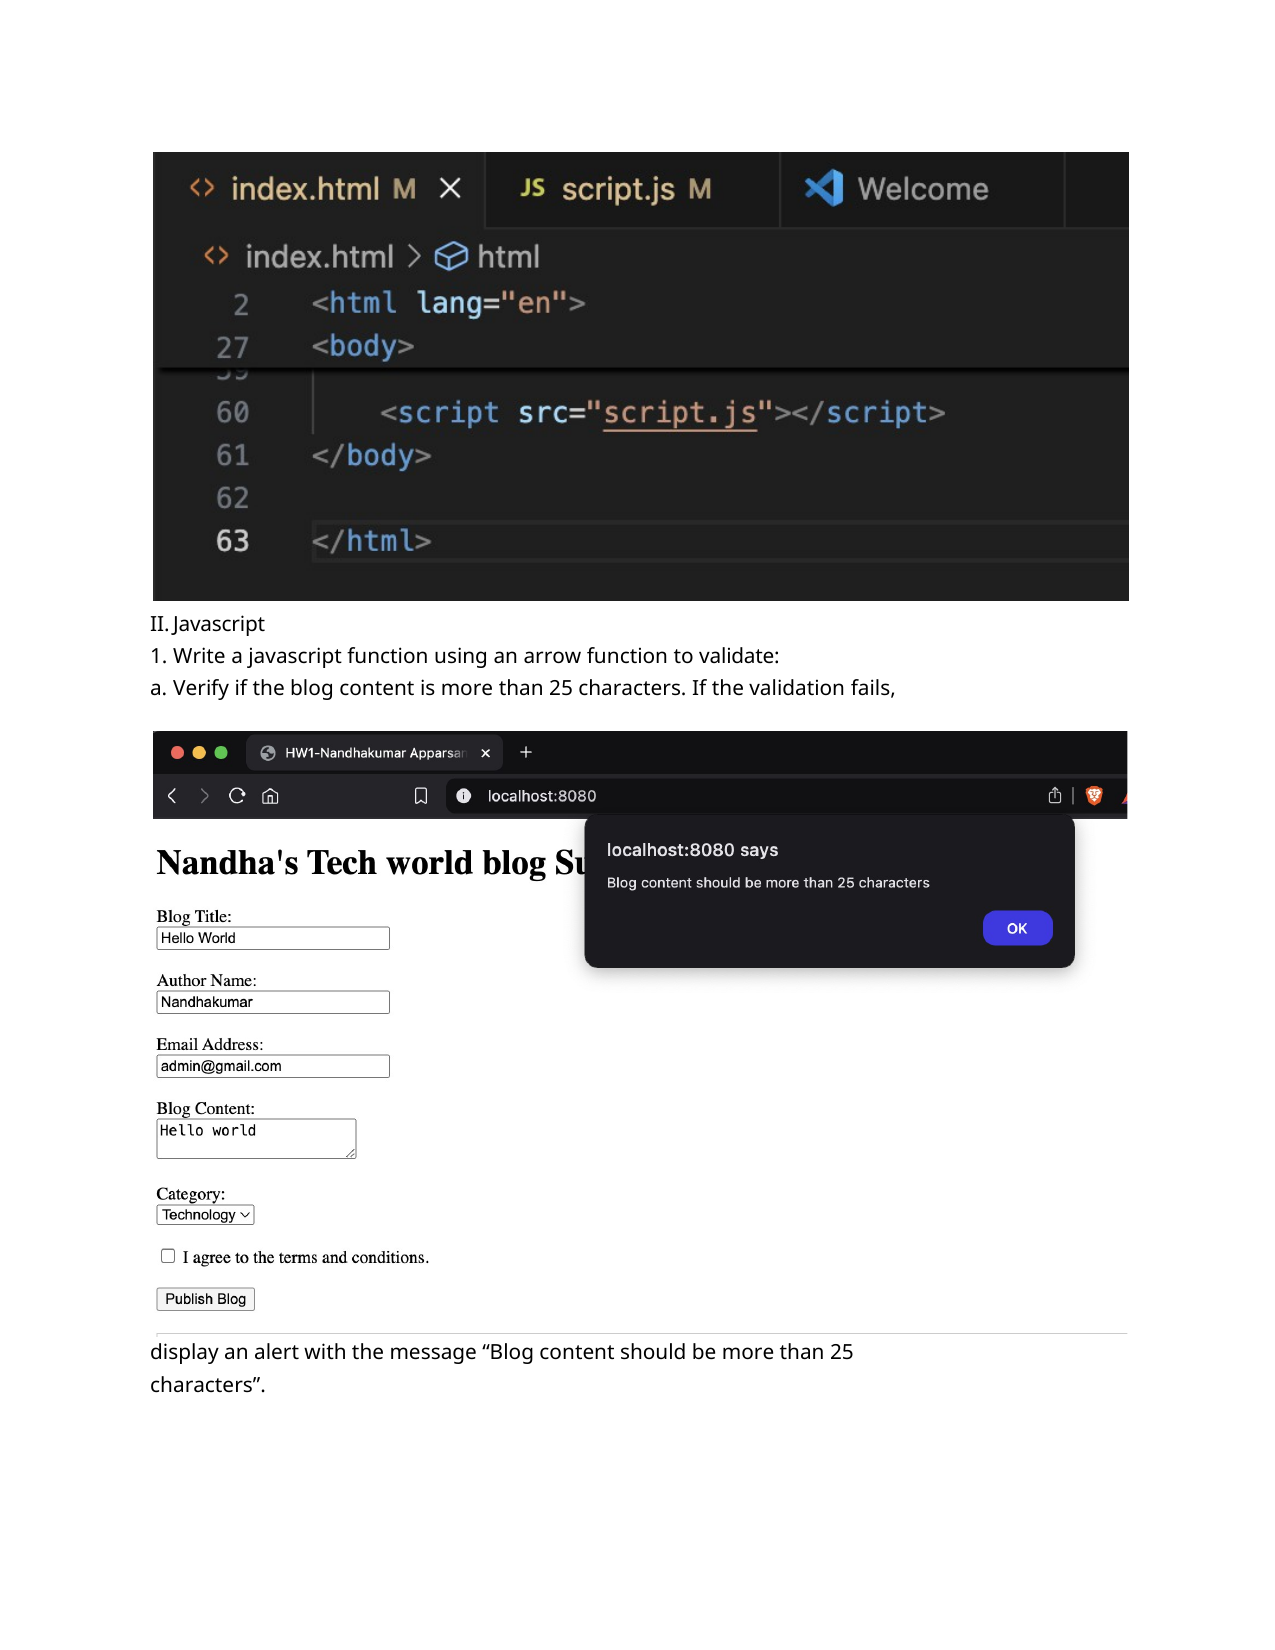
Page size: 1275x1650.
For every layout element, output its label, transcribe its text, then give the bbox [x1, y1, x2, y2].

list Verify if the blog content is more than 25 characters. If the validation fails, display an alert with the message “Blog content should be more than 25 characters”. [150, 673, 919, 1398]
list Write a javascript function using an arrow function to validate: [150, 641, 1237, 670]
picture [153, 152, 1129, 601]
list Javascript [150, 609, 1237, 638]
picture [919, 731, 1128, 1337]
